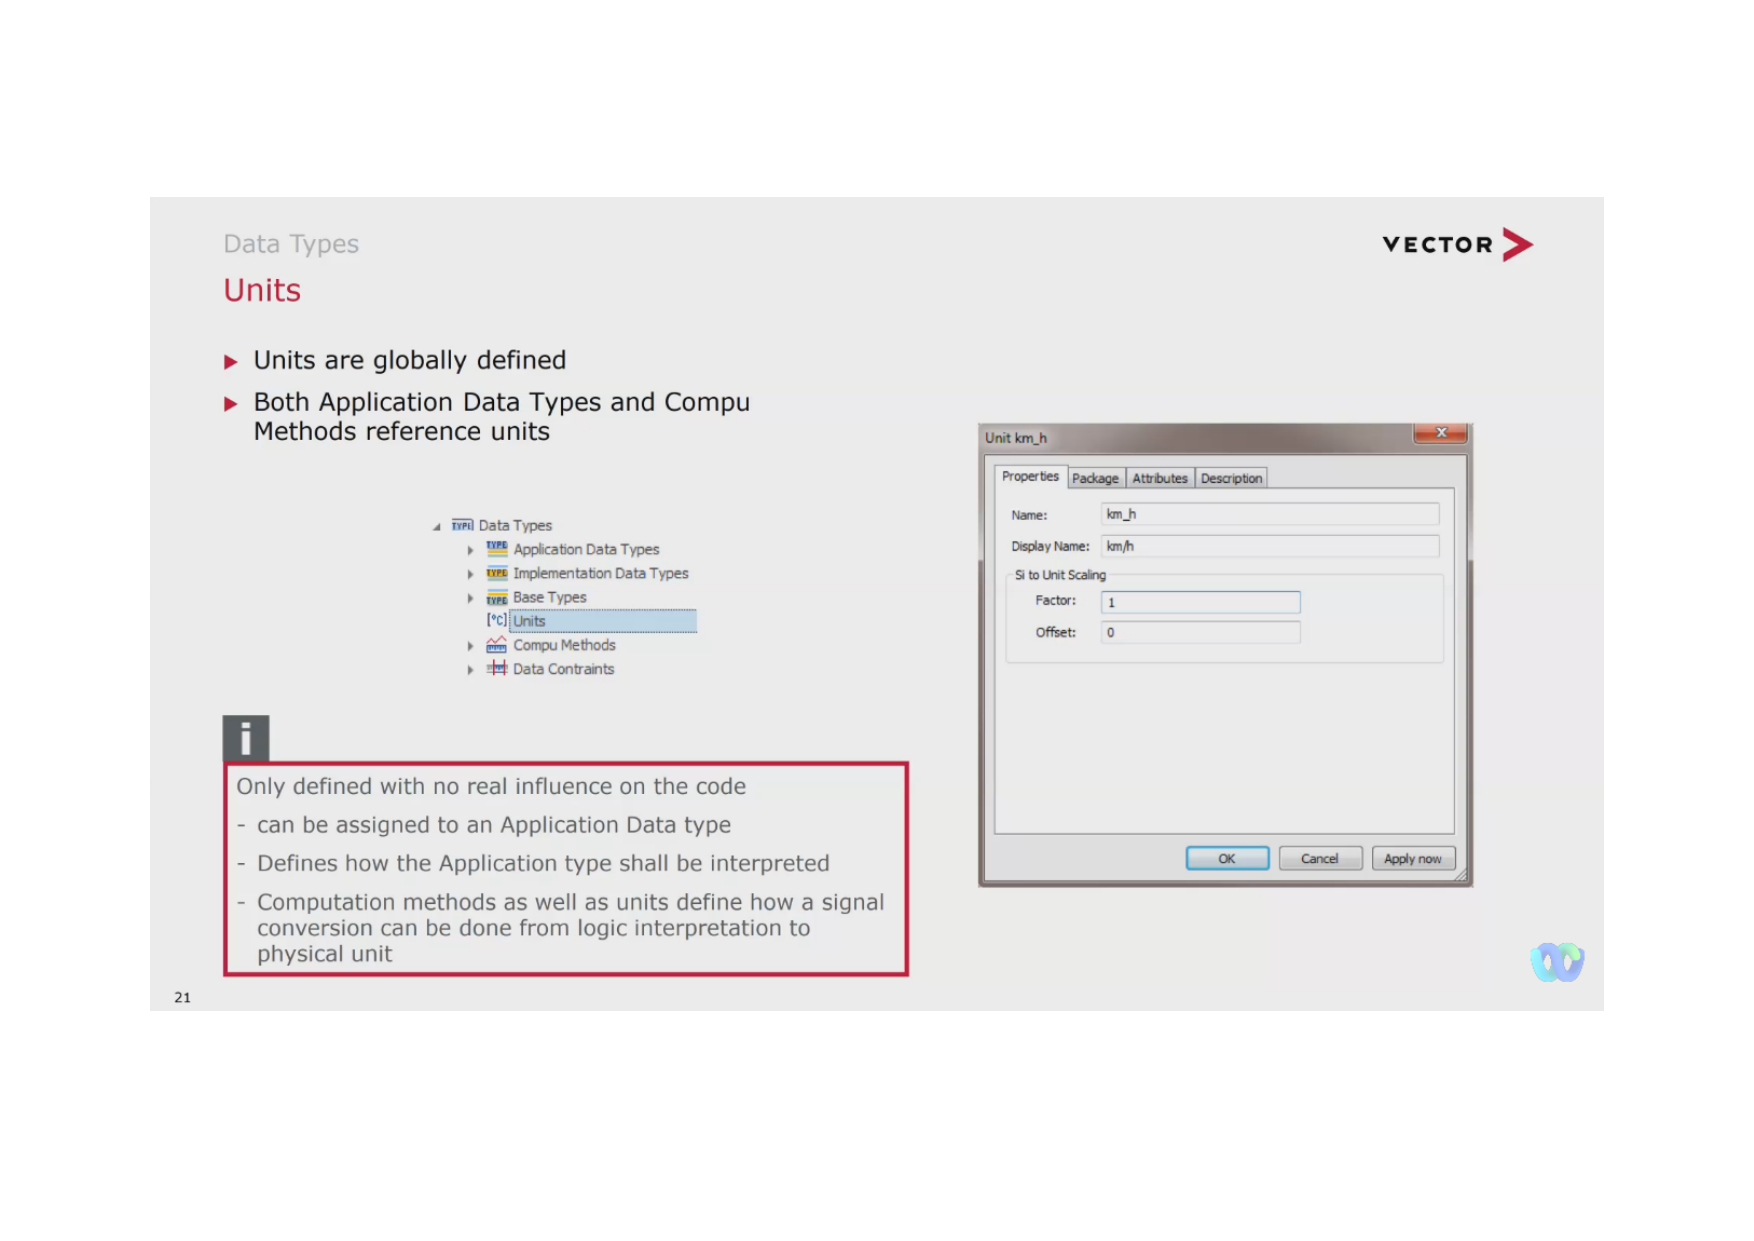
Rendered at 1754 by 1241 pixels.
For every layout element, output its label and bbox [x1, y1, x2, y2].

picture [150, 197, 1604, 1011]
